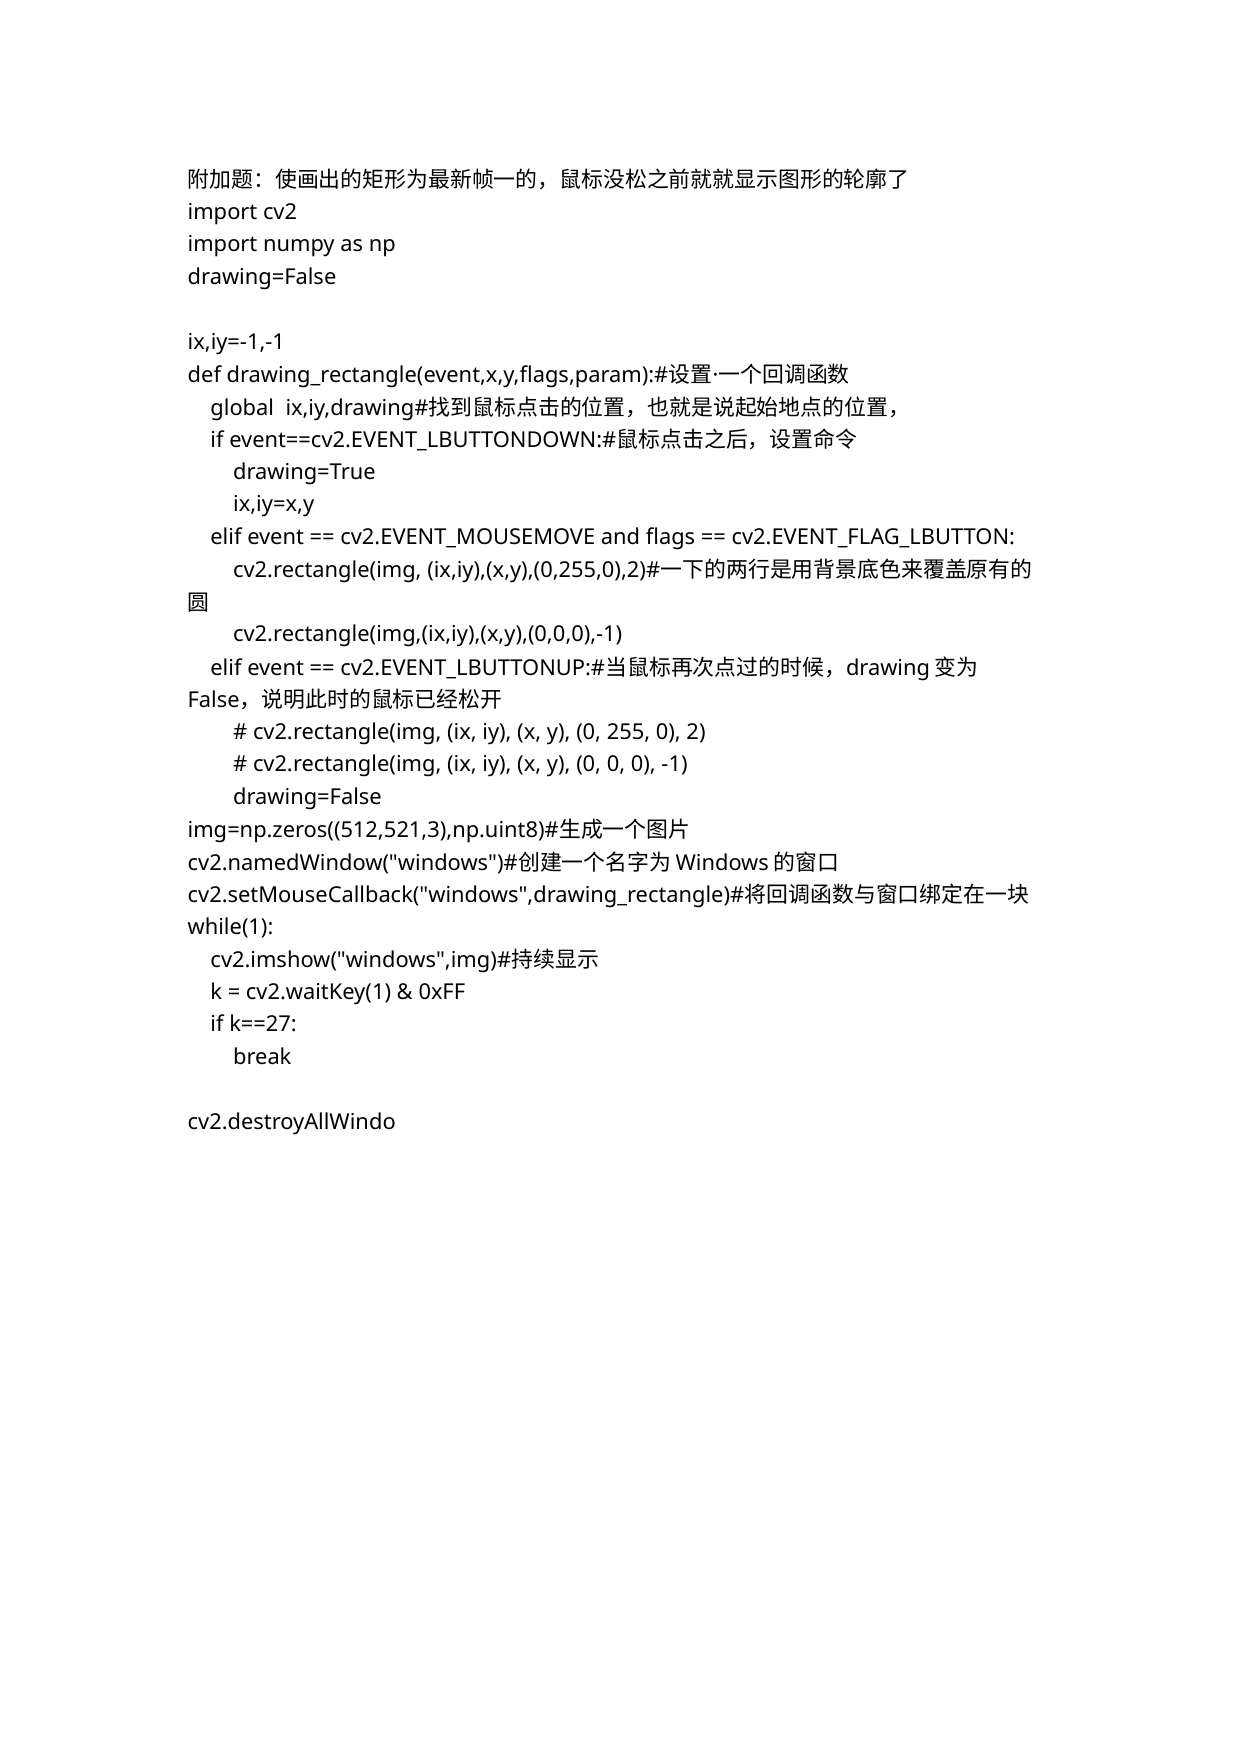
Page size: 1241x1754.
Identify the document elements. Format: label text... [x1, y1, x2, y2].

text 附加题：使画出的矩形为最新帧一的，鼠标没松之前就就显示图形的轮廓了 [187, 162, 1053, 194]
text import cv2 import numpy as np drawing=False ix,iy=-1,-1 def drawing_rectangle(event,x,y,flags,param):#设置·一个回调函数 global ix,iy,drawing#找到鼠标点击的位置，也就是说起始地点的位置， if event==cv2.EVENT_LBUTTONDOWN:#鼠标点击之后，设置命令 drawing=True ix,iy=x,y elif event == cv2.EVENT_MOUSEMOVE and flags == cv2.EVENT_FLAG_LBUTTON: cv2.rectangle(img, (ix,iy),(x,y),(0,255,0),2)#一下的两行是用背景底色来覆盖原有的圆 cv2.rectangle(img,(ix,iy),(x,y),(0,0,0),-1) elif event == cv2.EVENT_LBUTTONUP:#当鼠标再次点过的时候，drawing变为False，说明此时的鼠标已经松开 # cv2.rectangle(img, (ix, iy), (x, y), (0, 255, 0), 2) # cv2.rectangle(img, (ix, iy), (x, y), (0, 0, 0), -1) drawing=False img=np.zeros((512,521,3),np.uint8)#生成一个图片 cv2.namedWindow("windows")#创建一个名字为Windows的窗口 cv2.setMouseCallback("windows",drawing_rectangle)#将回调函数与窗口绑定在一块 while(1): cv2.imshow("windows",img)#持续显示 k = cv2.waitKey(1) & 0xFF if k==27: break cv2.destroyAllWindo [187, 194, 1053, 1169]
